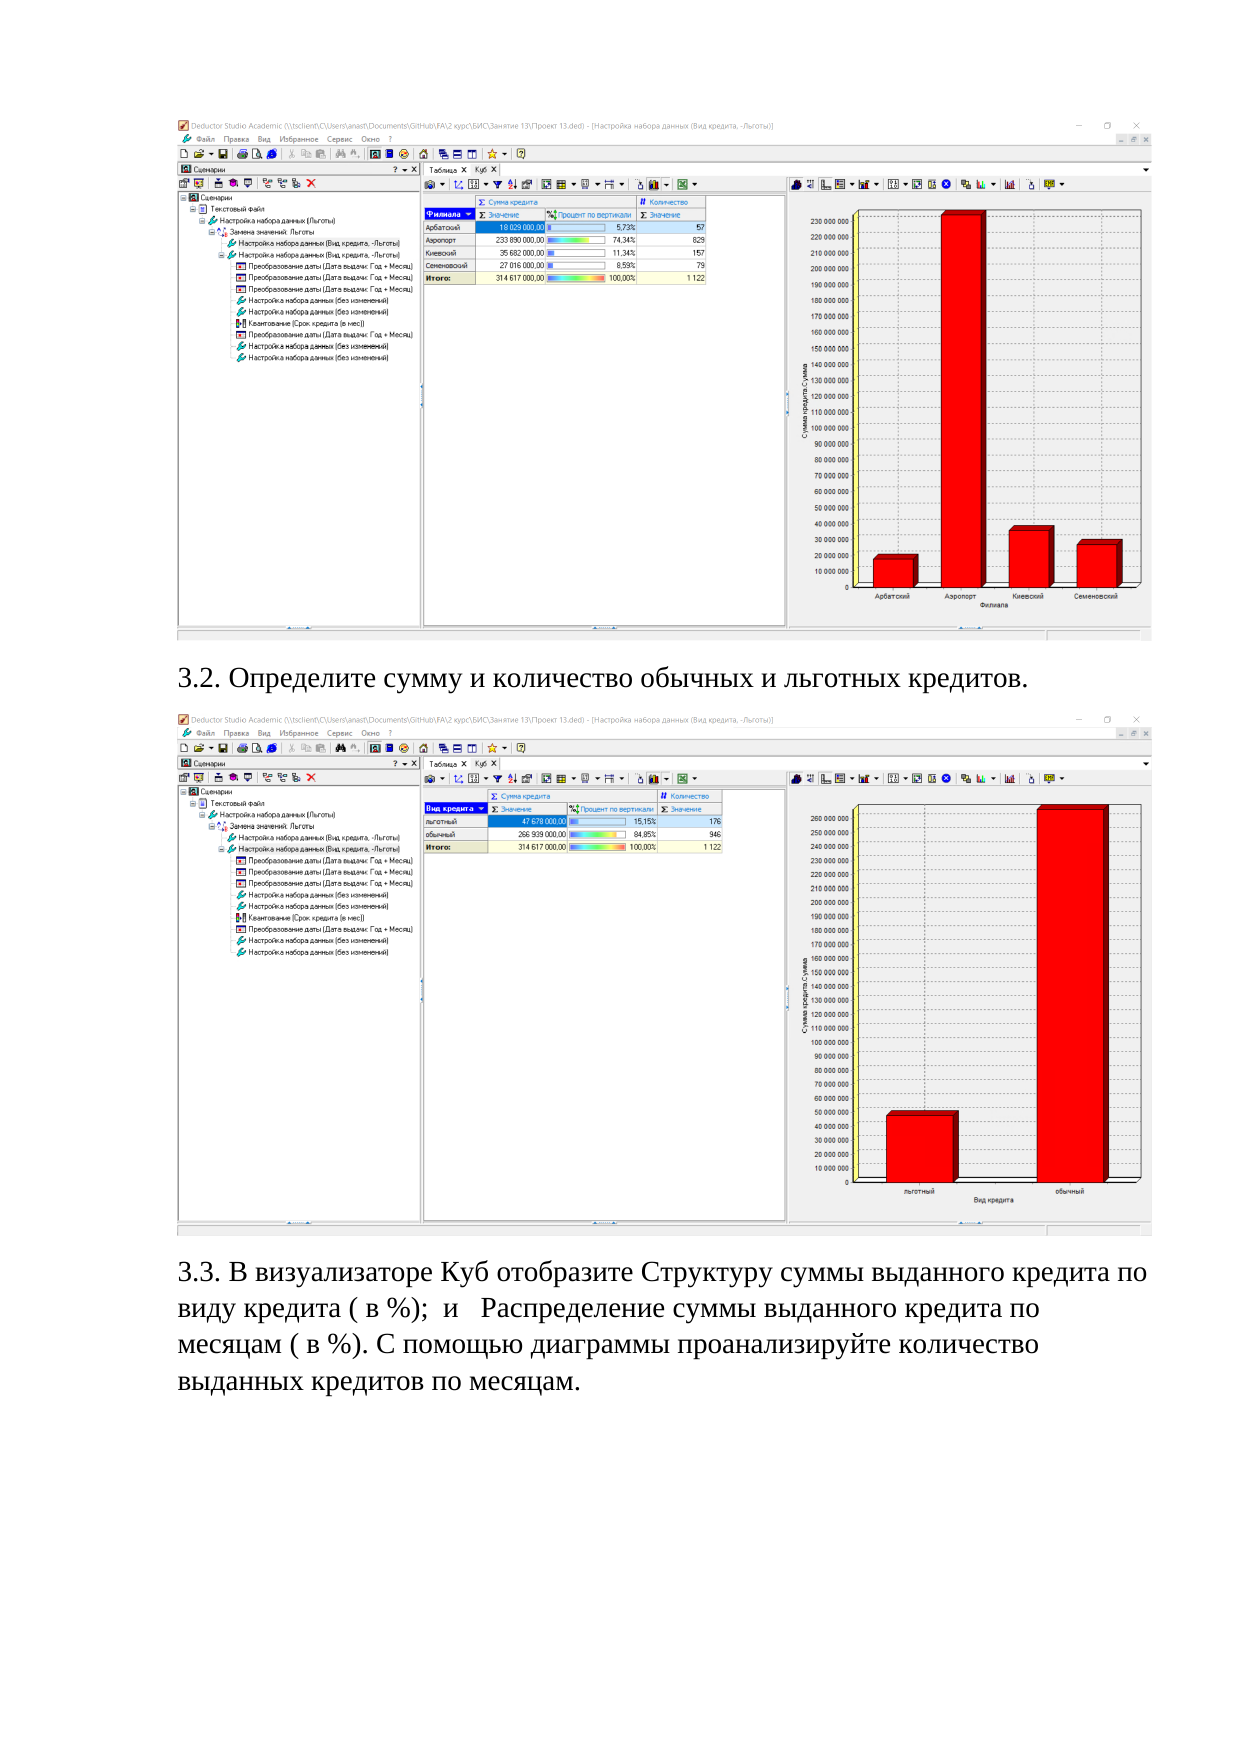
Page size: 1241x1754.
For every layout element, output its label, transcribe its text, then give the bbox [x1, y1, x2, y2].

picture [177, 712, 1152, 1236]
picture [177, 118, 1152, 641]
text 3.2. Определите сумму и количество обычных и льготных кредитов. [177, 660, 1152, 693]
text 3.3. В визуализаторе Куб отобразите Структуру суммы выданного кредита по виду кредита ( в %); и Распределение суммы выданного кредита по месяцам ( в %). С помощью диаграммы проанализируйте количество выданных кредитов по месяцам. [177, 1254, 1152, 1396]
